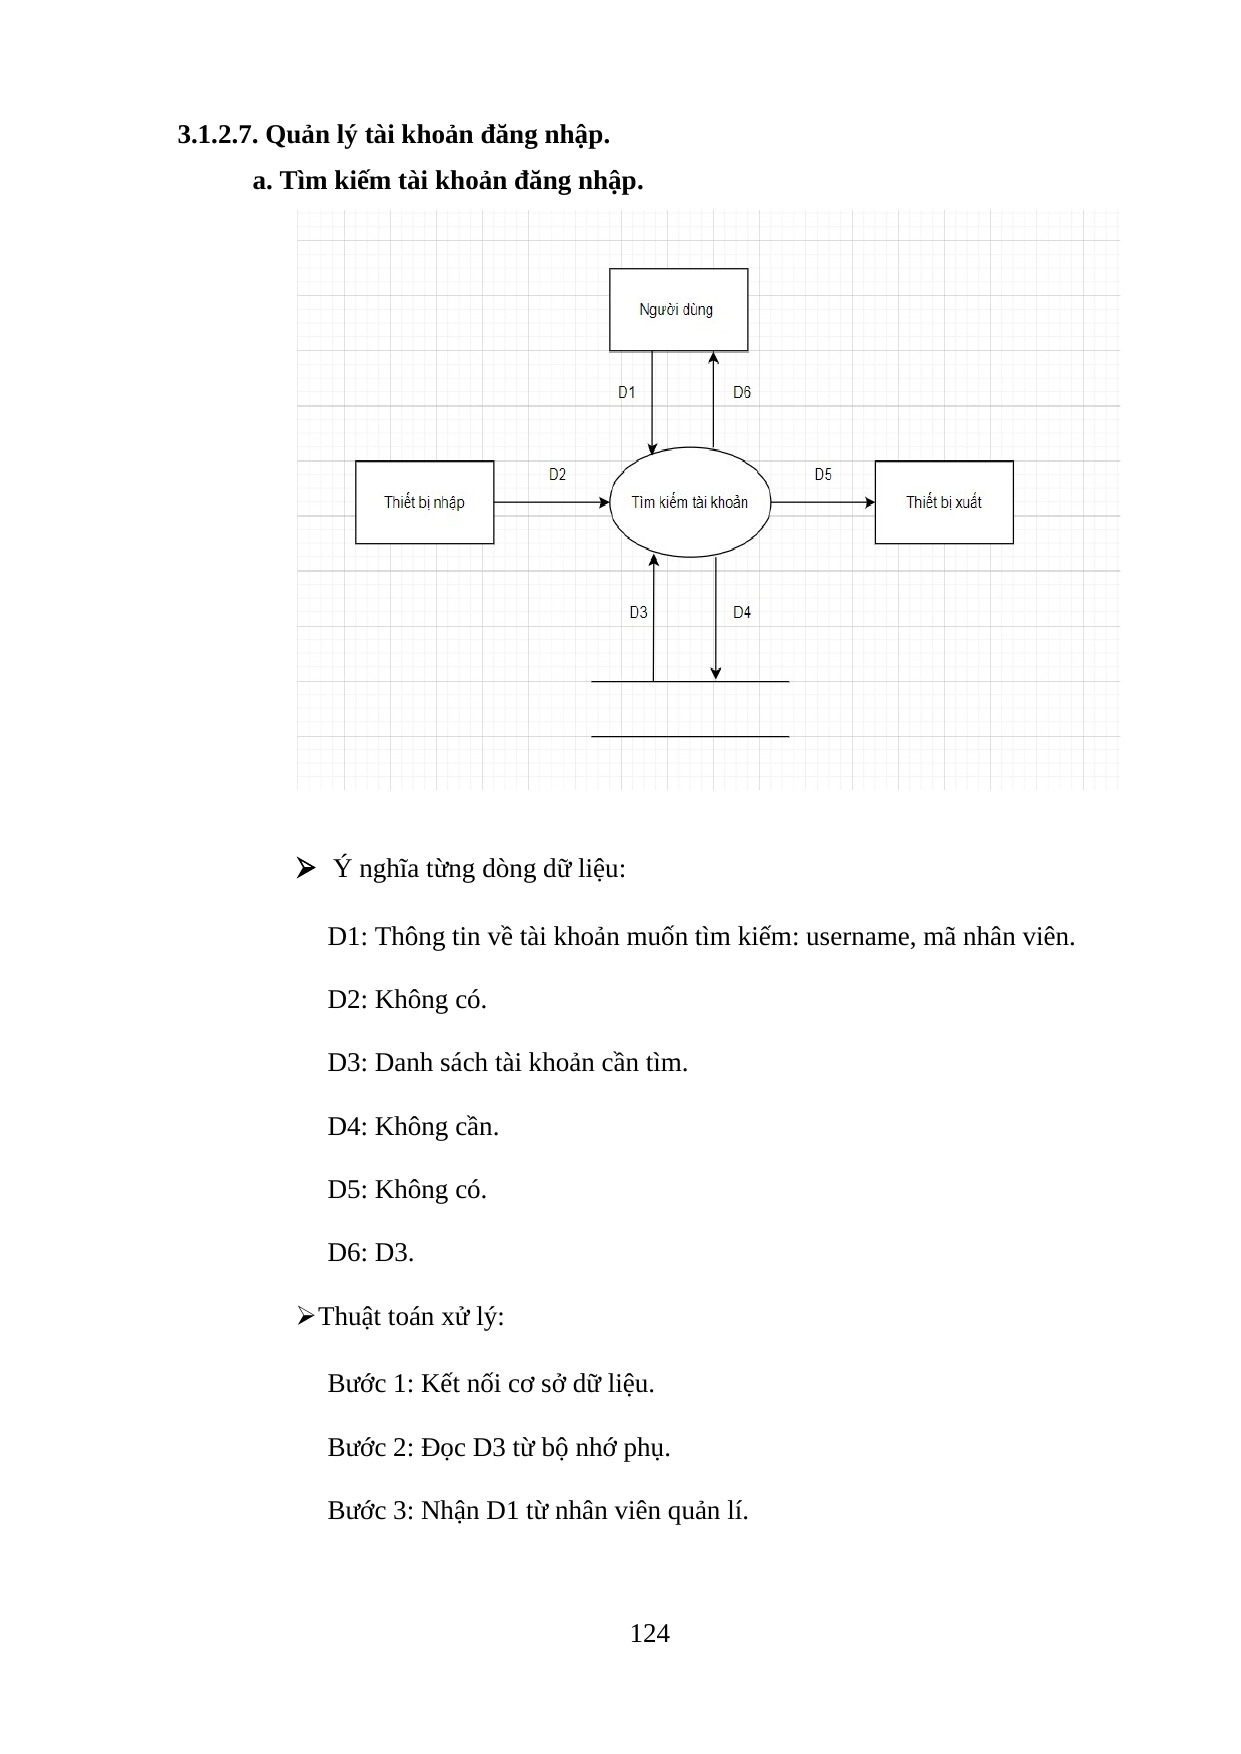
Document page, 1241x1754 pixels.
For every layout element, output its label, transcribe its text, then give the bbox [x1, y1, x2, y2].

text Bước 3: Nhận D1 từ nhân viên quản lí. [177, 1494, 1122, 1525]
text D5: Không có. [177, 1173, 1122, 1204]
text D2: Không có. [177, 983, 1122, 1014]
text Bước 1: Kết nối cơ sở dữ liệu. [177, 1367, 1122, 1398]
list Ý nghĩa từng dòng dữ liệu: [295, 852, 1122, 883]
text Bước 2: Đọc D3 từ bộ nhớ phụ. [177, 1431, 1122, 1462]
subtitle a. Tìm kiếm tài khoản đăng nhập. [177, 164, 1122, 195]
list Thuật toán xử lý: [295, 1299, 1122, 1331]
text D4: Không cần. [177, 1109, 1122, 1141]
text D3: Danh sách tài khoản cần tìm. [177, 1046, 1122, 1077]
text D6: D3. [177, 1236, 1122, 1267]
subtitle 3.1.2.7. Quản lý tài khoản đăng nhập. [177, 118, 1122, 149]
text D1: Thông tin về tài khoản muốn tìm kiếm: username, mã nhân viên. [177, 919, 1122, 951]
picture [297, 210, 1121, 790]
